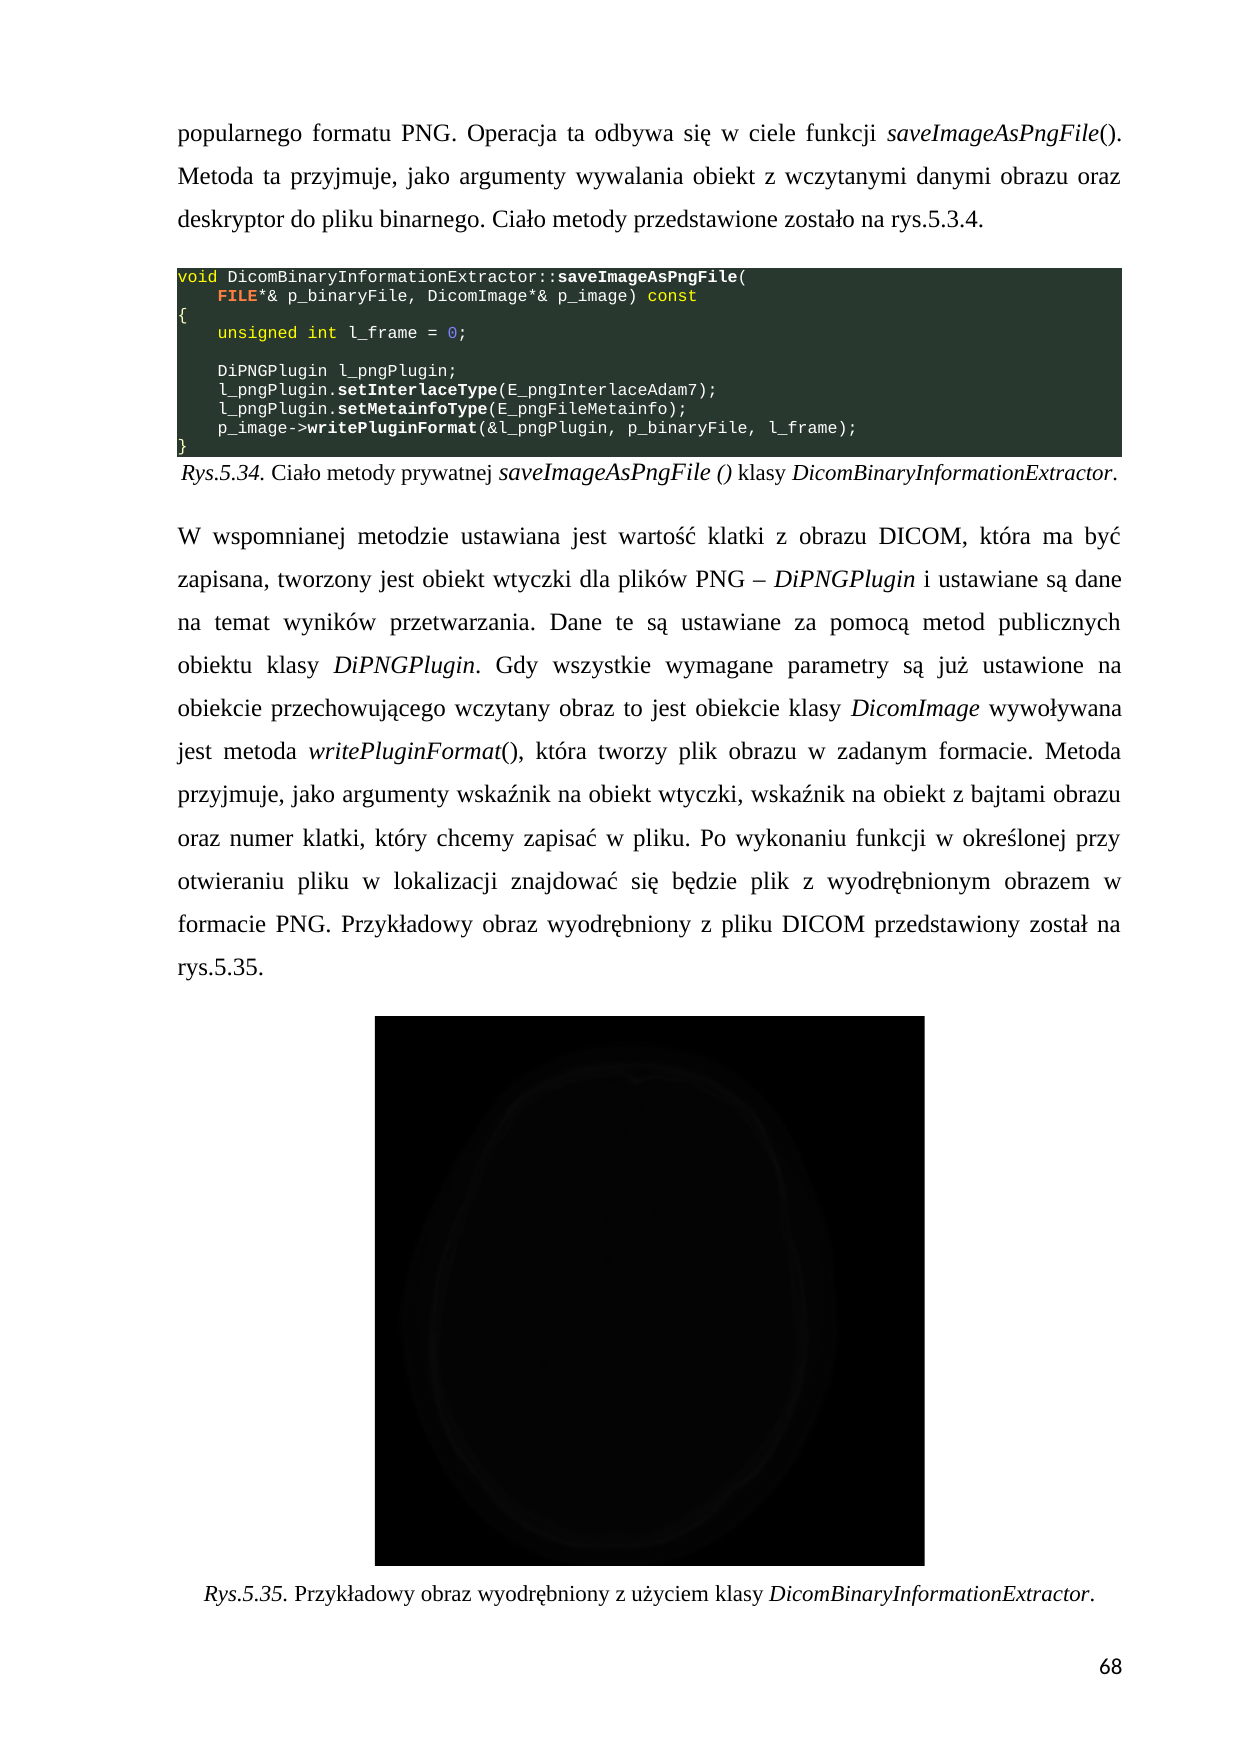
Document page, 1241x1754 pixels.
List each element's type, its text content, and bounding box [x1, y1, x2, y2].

text Rys.5.34. Ciało metody prywatnej saveImageAsPngFile () klasy DicomBinaryInformationExtractor. [177, 457, 1122, 486]
text Rys.5.35. Przykładowy obraz wyodrębniony z użyciem klasy DicomBinaryInformationExtractor. [177, 1580, 1122, 1606]
text W wspomnianej metodzie ustawiana jest wartość klatki z obrazu DICOM, która ma być zapisana, tworzony jest obiekt wtyczki dla plików PNG – DiPNGPlugin i ustawiane są dane na temat wyników przetwarzania. Dane te są ustawiane za pomocą metod publicznych obiektu klasy DiPNGPlugin. Gdy wszystkie wymagane parametry są już ustawione na obiekcie przechowującego wczytany obraz to jest obiekcie klasy DicomImage wywoływana jest metoda writePluginFormat(), która tworzy plik obrazu w zadanym formacie. Metoda przyjmuje, jako argumenty wskaźnik na obiekt wtyczki, wskaźnik na obiekt z bajtami obrazu oraz numer klatki, który chcemy zapisać w pliku. Po wykonaniu funkcji w określonej przy otwieraniu pliku w lokalizacji znajdować się będzie plik z wyodrębnionym obrazem w formacie PNG. Przykładowy obraz wyodrębniony z pliku DICOM przedstawiony został na rys.5.35. [177, 521, 1122, 981]
text { [177, 306, 1122, 325]
picture [374, 1016, 925, 1566]
text void DicomBinaryInformationExtractor::saveImageAsPngFile( [177, 268, 1122, 287]
text p_image->writePluginFormat(&l_pngPlugin, p_binaryFile, l_frame); [177, 419, 1122, 438]
text DiPNGPlugin l_pngPlugin; [177, 363, 1122, 381]
text unsigned int l_frame = 0; [177, 325, 1122, 344]
text l_pngPlugin.setInterlaceType(E_pngInterlaceAdam7); [177, 381, 1122, 400]
text } [177, 438, 1122, 457]
text l_pngPlugin.setMetainfoType(E_pngFileMetainfo); [177, 400, 1122, 419]
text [177, 118, 1122, 233]
text FILE*& p_binaryFile, DicomImage*& p_image) const [177, 287, 1122, 306]
